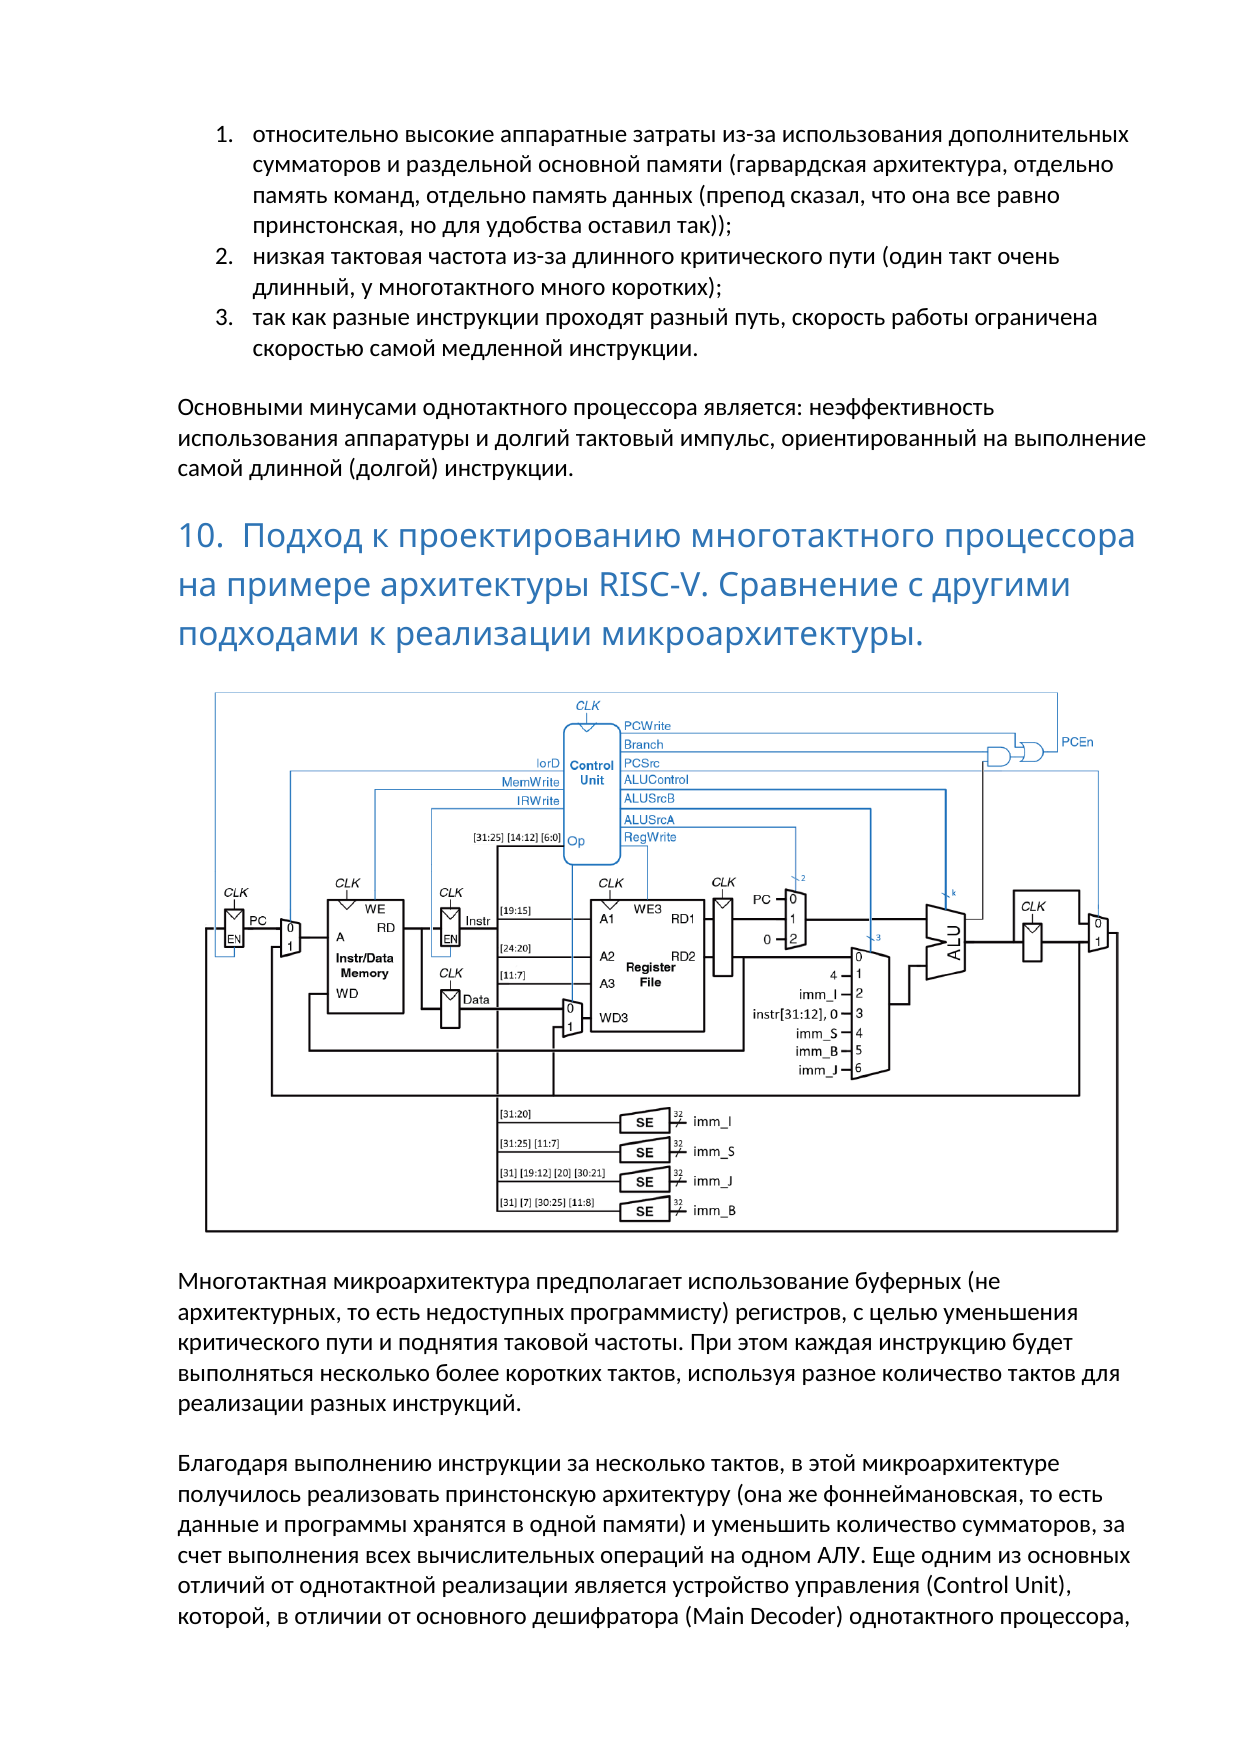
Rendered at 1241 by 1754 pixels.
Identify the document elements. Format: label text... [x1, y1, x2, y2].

text Основными минусами однотактного процессора является: неэффективность использования аппаратуры и долгий тактовый импульс, ориентированный на выполнение самой длинной (долгой) инструкции. [177, 391, 1152, 483]
list относительно высокие аппаратные затраты из-за использования дополнительных сумматоров и раздельной основной памяти (гарвардская архитектура, отдельно память команд, отдельно память данных (препод сказал, что она все равно принстонская, но для удобства оставил так)); [215, 118, 1152, 240]
list низкая тактовая частота из-за длинного критического пути (один такт очень длинный, у многотактного много коротких); [215, 240, 1152, 301]
list так как разные инструкции проходят разный путь, скорость работы ограничена скоростью самой медленной инструкции. [215, 301, 1152, 362]
picture [177, 688, 1152, 1237]
subtitle 10. Подход к проектированию многотактного процессора на примере архитектуры RISC-V. Сравнение с другими подходами к реализации микроархитектуры. [177, 512, 1152, 656]
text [177, 1447, 1152, 1630]
text Многотактная микроархитектура предполагает использование буферных (не архитектурных, то есть недоступных программисту) регистров, с целью уменьшения критического пути и поднятия таковой частоты. При этом каждая инструкцию будет выполняться несколько более коротких тактов, используя разное количество тактов для реализации разных инструкций. [177, 1266, 1152, 1418]
